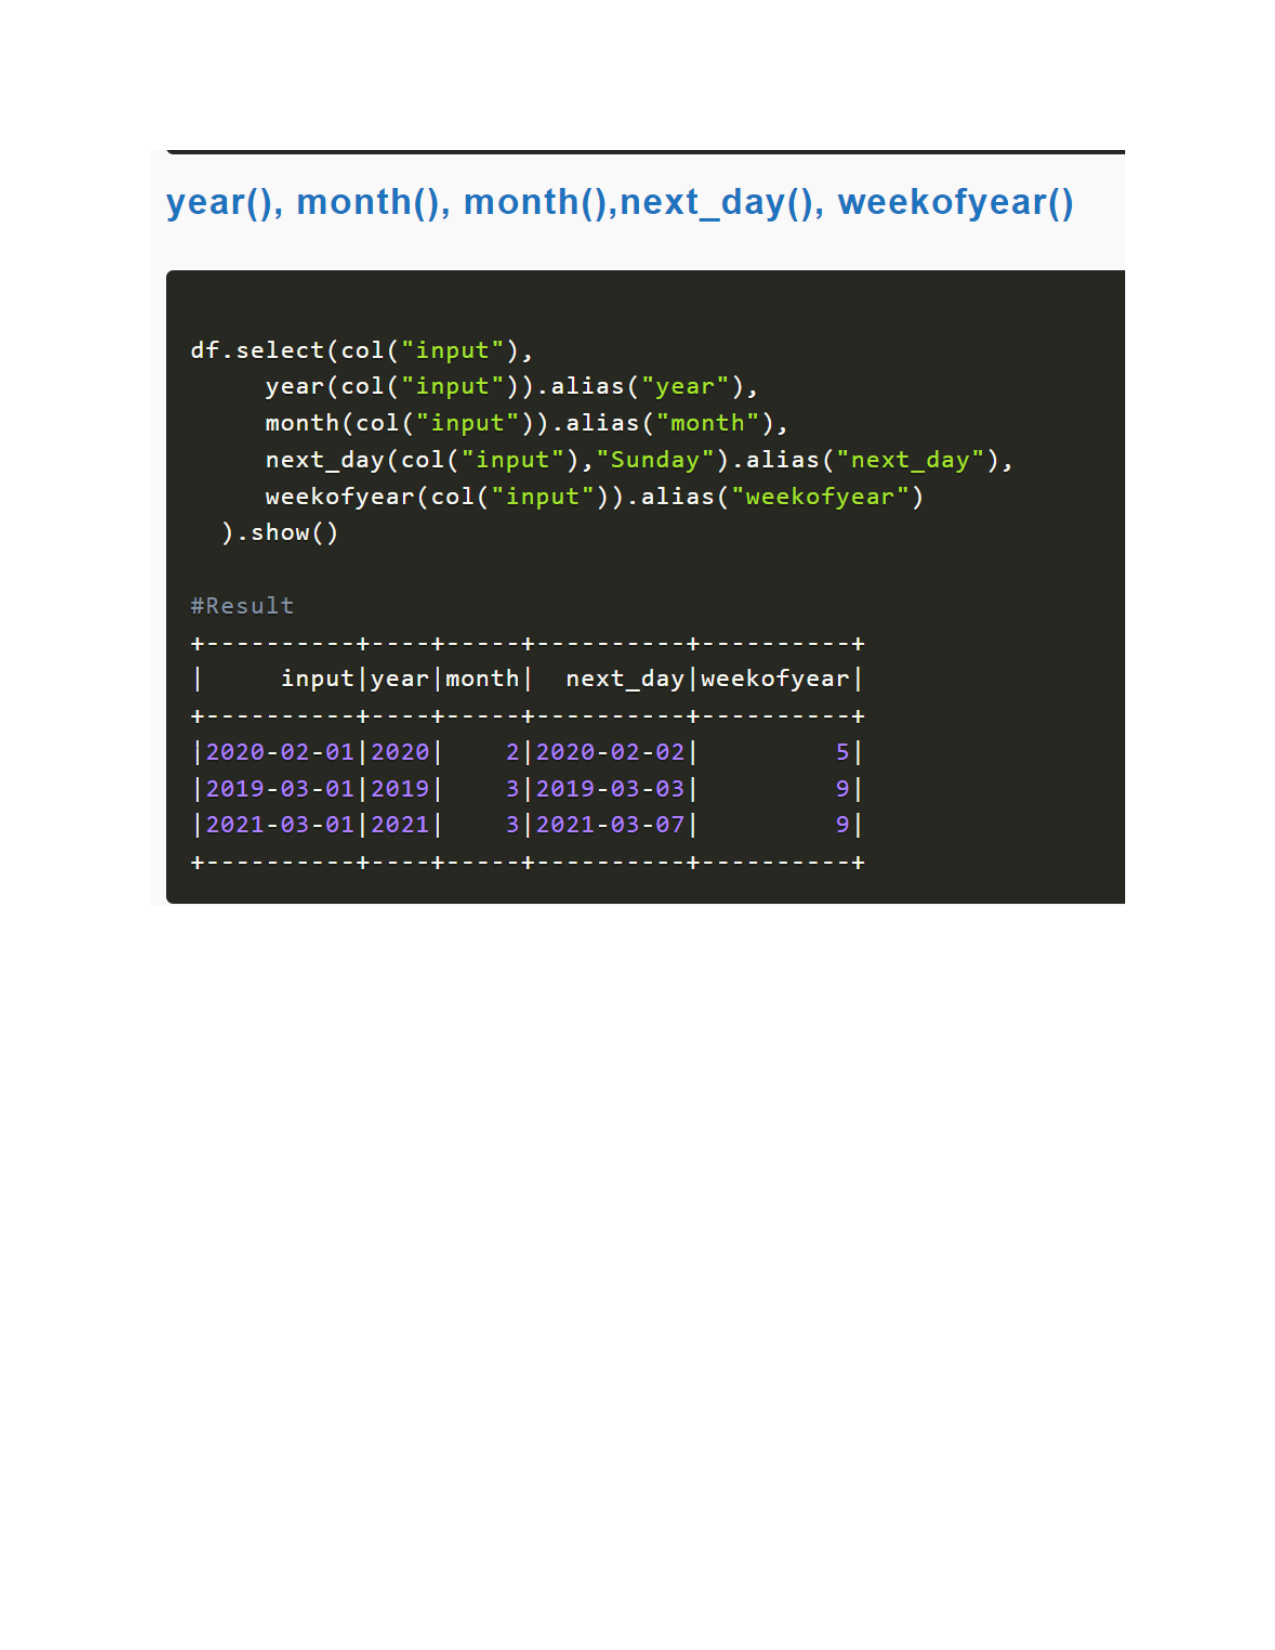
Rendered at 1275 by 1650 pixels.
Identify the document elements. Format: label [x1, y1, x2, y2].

picture [150, 150, 1125, 906]
